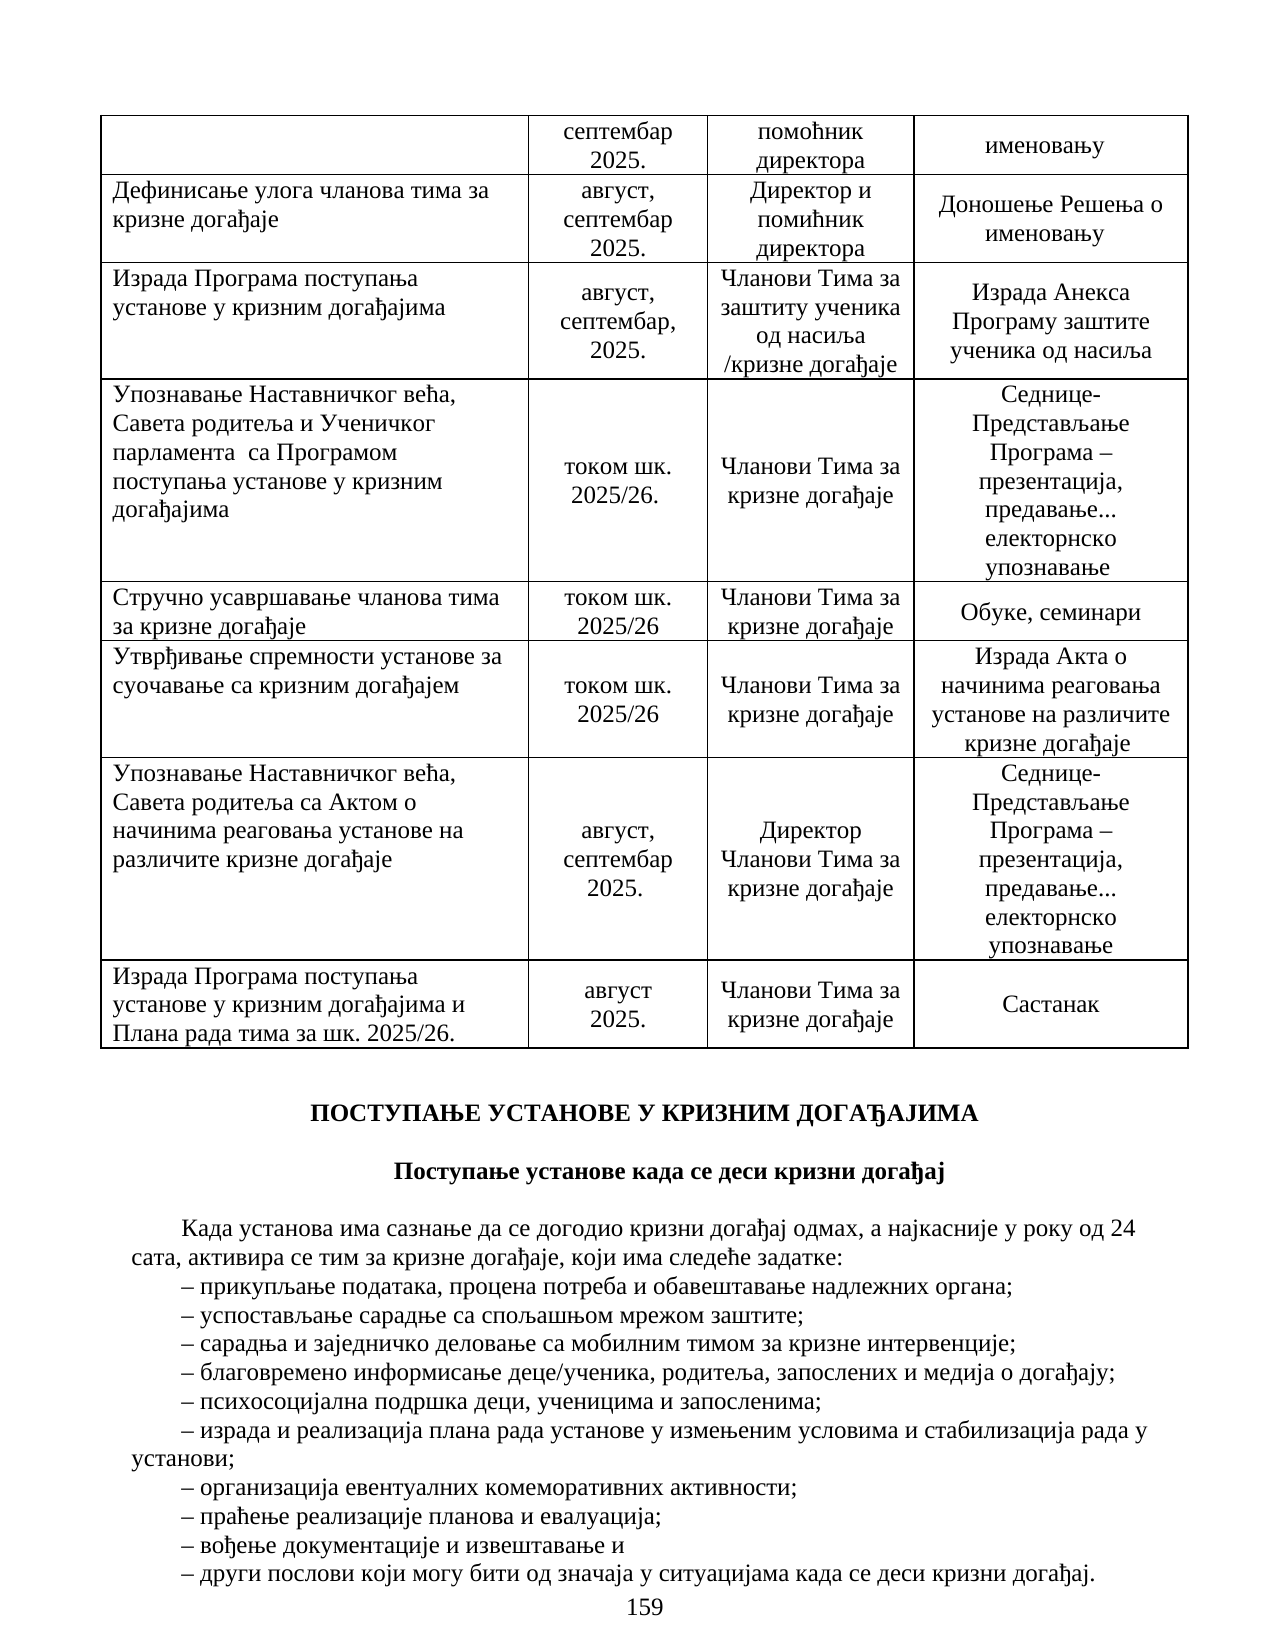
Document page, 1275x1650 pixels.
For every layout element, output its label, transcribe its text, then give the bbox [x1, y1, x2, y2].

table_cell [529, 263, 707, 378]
subtitle ПОСТУПАЊЕ УСТАНОВЕ У КРИЗНИМ ДОГАЂАЈИМА [131, 1098, 1158, 1127]
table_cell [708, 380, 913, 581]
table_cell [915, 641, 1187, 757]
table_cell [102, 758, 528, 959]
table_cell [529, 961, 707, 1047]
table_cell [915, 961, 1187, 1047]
text – психосоцијална подршка деци, ученицима и запосленима; [131, 1386, 1158, 1415]
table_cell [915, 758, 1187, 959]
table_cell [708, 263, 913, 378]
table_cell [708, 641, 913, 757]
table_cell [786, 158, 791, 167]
text – успостављање сарадње са спољашњом мрежом заштите; [131, 1300, 1158, 1328]
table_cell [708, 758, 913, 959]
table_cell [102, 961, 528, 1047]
text – праћење реализације планова и евалуација; [131, 1501, 1158, 1530]
text – организација евентуалних комеморативних активности; [131, 1472, 1158, 1501]
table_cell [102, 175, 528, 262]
text – сарадња и заједничко деловање са мобилним тимом за кризне интервенције; [131, 1328, 1158, 1357]
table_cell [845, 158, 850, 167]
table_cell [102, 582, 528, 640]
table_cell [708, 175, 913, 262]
text – прикупљање података, процена потреба и обавештавање надлежних органа; [131, 1271, 1158, 1300]
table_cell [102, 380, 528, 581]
text – вођење документације и извештавање и [131, 1530, 1158, 1558]
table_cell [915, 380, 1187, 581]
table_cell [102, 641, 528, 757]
text Поступање установе када се деси кризни догађај [131, 1156, 1158, 1185]
text – благовремено информисање деце/ученика, родитеља, запослених и медија о догађају; [131, 1357, 1158, 1386]
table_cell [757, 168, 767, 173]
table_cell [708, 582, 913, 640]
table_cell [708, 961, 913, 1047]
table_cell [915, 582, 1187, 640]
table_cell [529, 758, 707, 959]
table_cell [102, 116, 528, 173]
text Када установа има сазнање да се догодио кризни догађај одмах, а најкасније у року од 24 сата, активира се тим за кризне догађаје, који има следеће задатке: [131, 1213, 1158, 1271]
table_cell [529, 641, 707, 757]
text – израда и реализација плана рада установе у измењеним условима и стабилизација рада у установи; [131, 1415, 1158, 1472]
text – други послови који могу бити од значаја у ситуацијама када се деси кризни догађај. [131, 1558, 1158, 1587]
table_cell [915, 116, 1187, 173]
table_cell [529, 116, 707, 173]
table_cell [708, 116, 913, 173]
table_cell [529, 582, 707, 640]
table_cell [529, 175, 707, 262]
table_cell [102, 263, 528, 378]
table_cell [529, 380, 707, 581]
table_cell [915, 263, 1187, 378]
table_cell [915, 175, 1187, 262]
